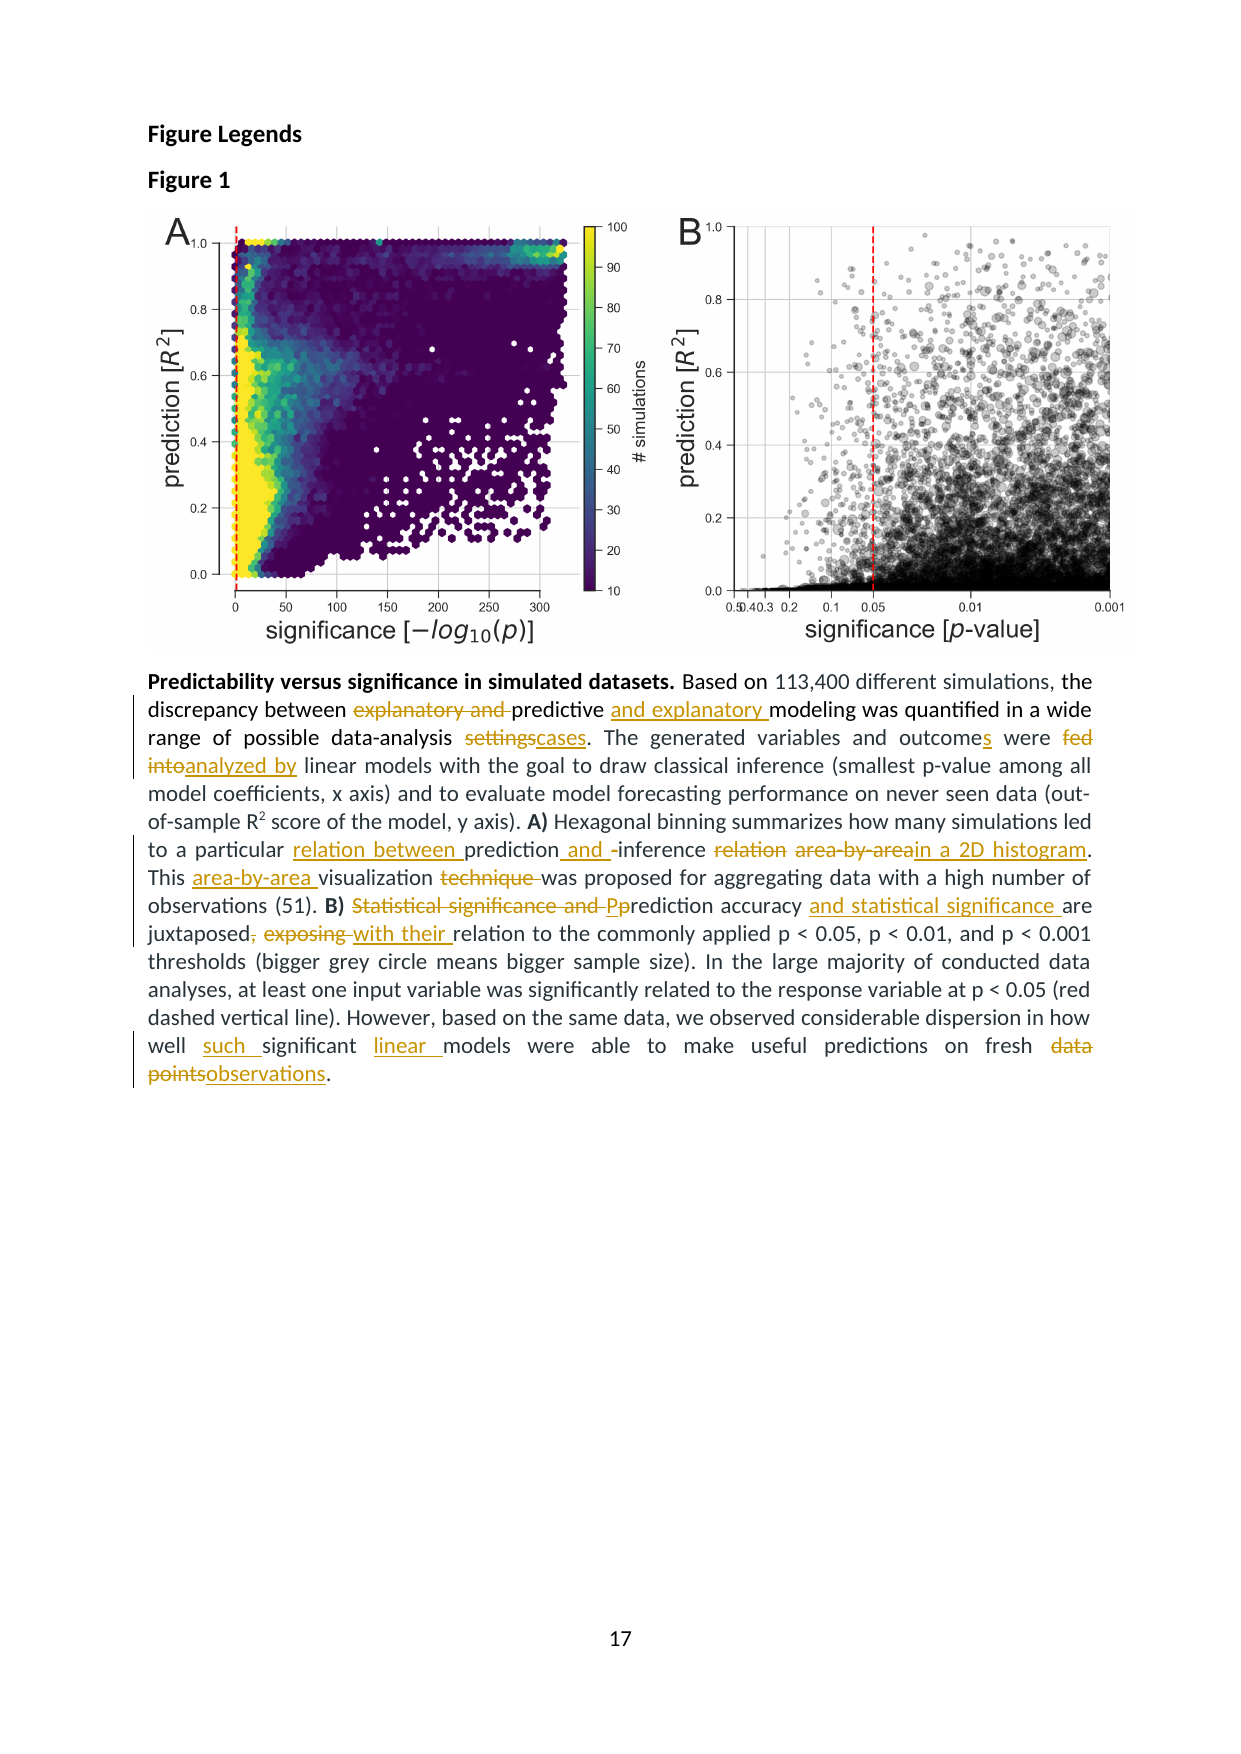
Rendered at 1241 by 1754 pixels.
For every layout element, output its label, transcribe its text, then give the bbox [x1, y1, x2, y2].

text Figure Legends [148, 118, 1092, 149]
text Figure 1 [148, 164, 1092, 194]
picture [147, 209, 1134, 653]
text Predictability versus significance in simulated datasets. Based on 113,400 different simulations, the discrepancy between predictive modeling was quantified in a wide range of possible data-analysis . The generated variables and outcome were linear models with the goal to draw classical inference (smallest p-value among all model coefficients, x axis) and to evaluate model forecasting performance on never seen data (out-of-sample R2 score of the model, y axis). A) Hexagonal binning summarizes how many simulations led to a particular predictioninference . This visualization was proposed for aggregating data with a high number of observations (51). B) rediction accuracy are juxtaposed relation to the commonly applied p < 0.05, p < 0.01, and p < 0.001 thresholds (bigger grey circle means bigger sample size). In the large majority of conducted data analyses, at least one input variable was significantly related to the response variable at p < 0.05 (red dashed vertical line). However, based on the same data, we observed considerable dispersion in how well significant models were able to make useful predictions on fresh . [148, 667, 1092, 1087]
